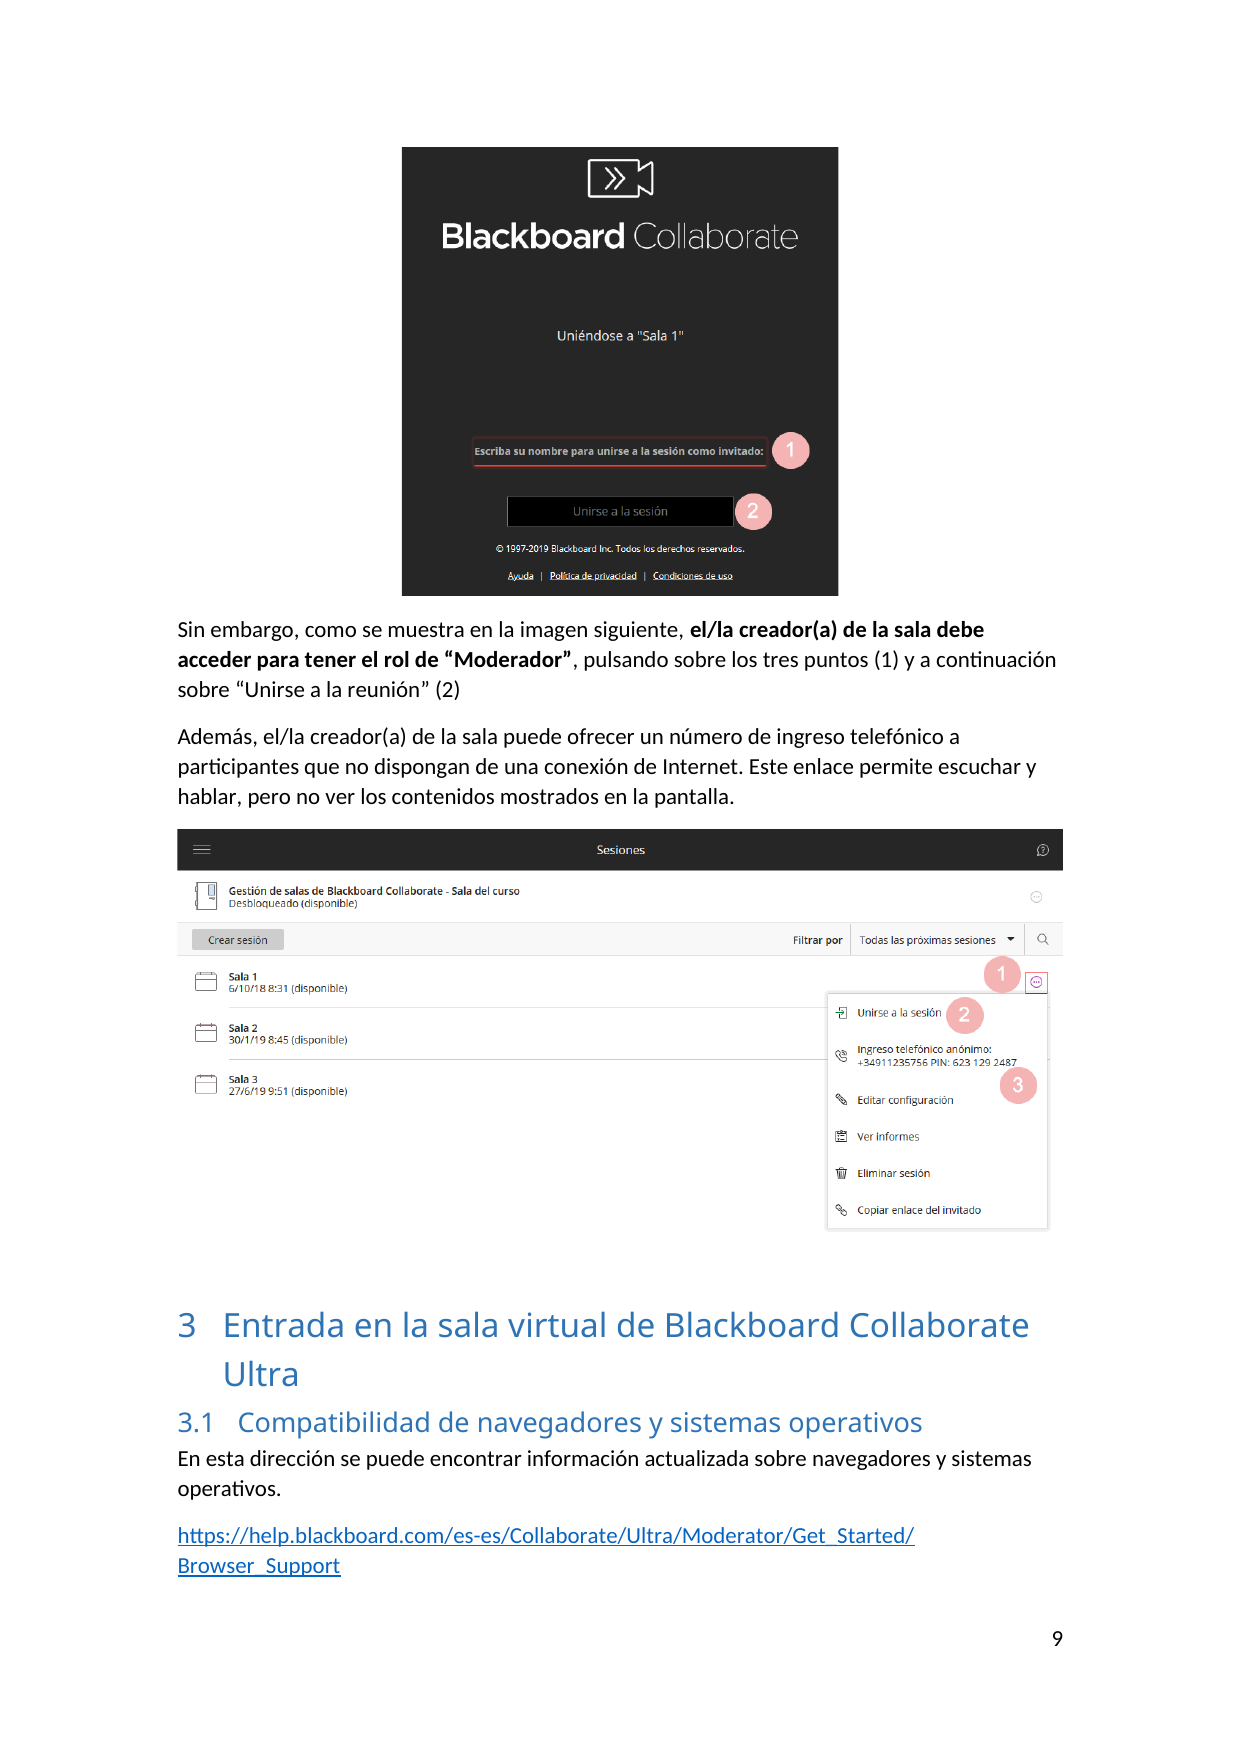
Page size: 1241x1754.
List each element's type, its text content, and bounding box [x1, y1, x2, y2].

subtitle Compatibilidad de navegadores y sistemas operativos [177, 1404, 1063, 1441]
picture [177, 829, 1063, 1275]
text Sin embargo, como se muestra en la imagen siguiente, el/la creador(a) de la sala debe acceder para tener el rol de “Moderador”, pulsando sobre los tres puntos (1) y a continuación sobre “Unirse a la reunión” (2) [177, 615, 1063, 703]
text En esta dirección se puede encontrar información actualizada sobre navegadores y sistemas operativos. [177, 1444, 1063, 1502]
text Además, el/la creador(a) de la sala puede ofrecer un número de ingreso telefónico a participantes que no dispongan de una conexión de Internet. Este enlace permite escuchar y hablar, pero no ver los contenidos mostrados en la pantalla. [177, 722, 1063, 810]
picture [401, 147, 839, 596]
text https://help.blackboard.com/es-es/Collaborate/Ultra/Moderator/Get_Started/Browser_Support [177, 1521, 1063, 1579]
subtitle Entrada en la sala virtual de Blackboard Collaborate Ultra [177, 1302, 1063, 1396]
